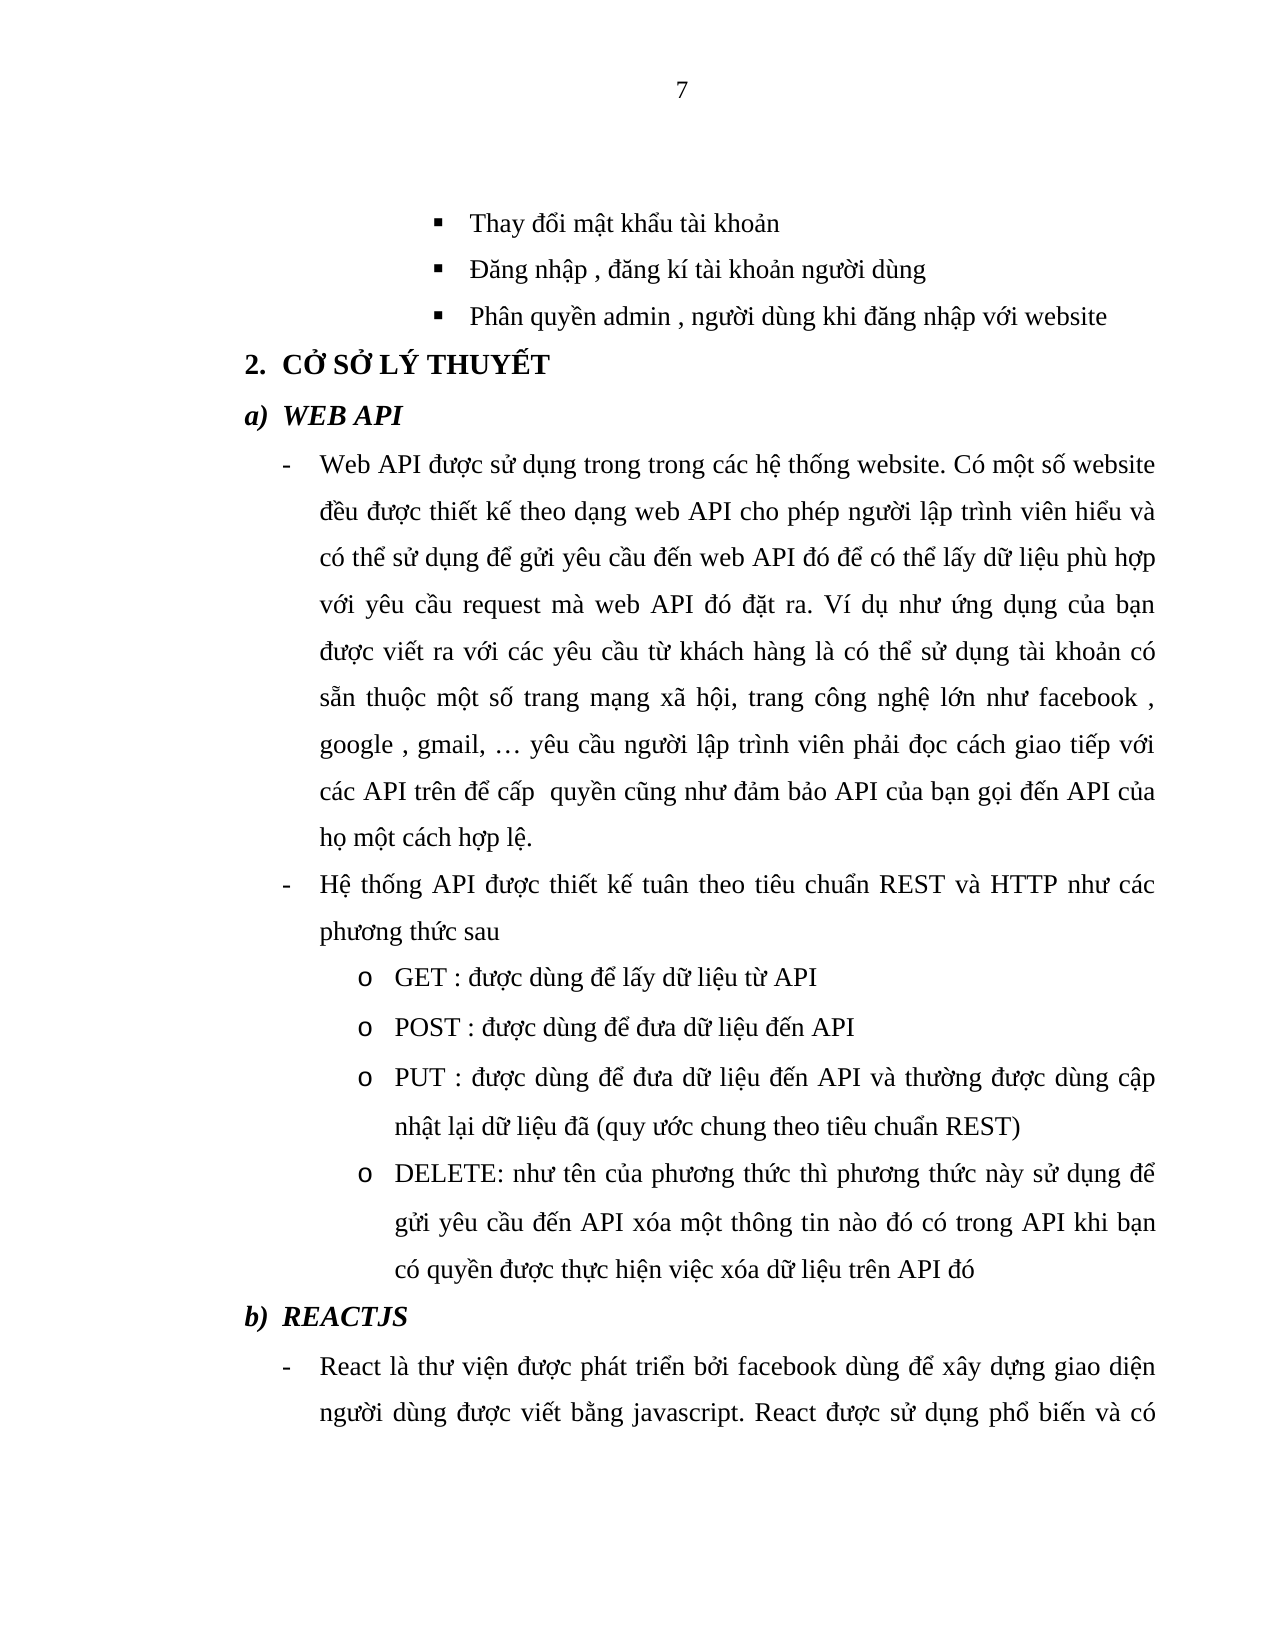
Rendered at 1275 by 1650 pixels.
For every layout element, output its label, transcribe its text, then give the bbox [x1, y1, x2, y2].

list POST : được dùng để đưa dữ liệu đến API [357, 1011, 1157, 1045]
list Đăng nhập , đăng kí tài khoản người dùng [432, 254, 1157, 285]
list Web API được sử dụng trong trong các hệ thống website. Có một số website đều được thiết kế theo dạng web API cho phép người lập trình viên hiểu và có thể sử dụng để gửi yêu cầu đến web API đó để có thể lấy dữ liệu phù hợp với yêu cầu request mà web API đó đặt ra. Ví dụ như ứng dụng của bạn được viết ra với các yêu cầu từ khách hàng là có thể sử dụng tài khoản có sẵn thuộc một số trang mạng xã hội, trang công nghệ lớn như facebook , google , gmail, … yêu cầu người lập trình viên phải đọc cách giao tiếp với các API trên để cấp quyền cũng như đảm bảo API của bạn gọi đến API của họ một cách hợp lệ. [282, 448, 1157, 852]
list GET : được dùng để lấy dữ liệu từ API [357, 961, 1157, 995]
list Phân quyền admin , người dùng khi đăng nhập với website [432, 301, 1157, 332]
list WEB API [244, 398, 1157, 431]
list DELETE: như tên của phương thức thì phương thức này sử dụng để gửi yêu cầu đến API xóa một thông tin nào đó có trong API khi bạn có quyền được thực hiện việc xóa dữ liệu trên API đó [357, 1157, 1157, 1284]
list Hệ thống API được thiết kế tuân theo tiêu chuẩn REST và HTTP như các phương thức sau [282, 868, 1157, 946]
list PUT : được dùng để đưa dữ liệu đến API và thường được dùng cập nhật lại dữ liệu đã (quy ước chung theo tiêu chuẩn REST) [357, 1062, 1157, 1142]
list REACTJS [244, 1299, 1157, 1333]
list CỞ SỞ LÝ THUYẾT [244, 347, 1157, 381]
list Thay đổi mật khẩu tài khoản [432, 207, 1157, 238]
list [282, 1350, 1157, 1428]
